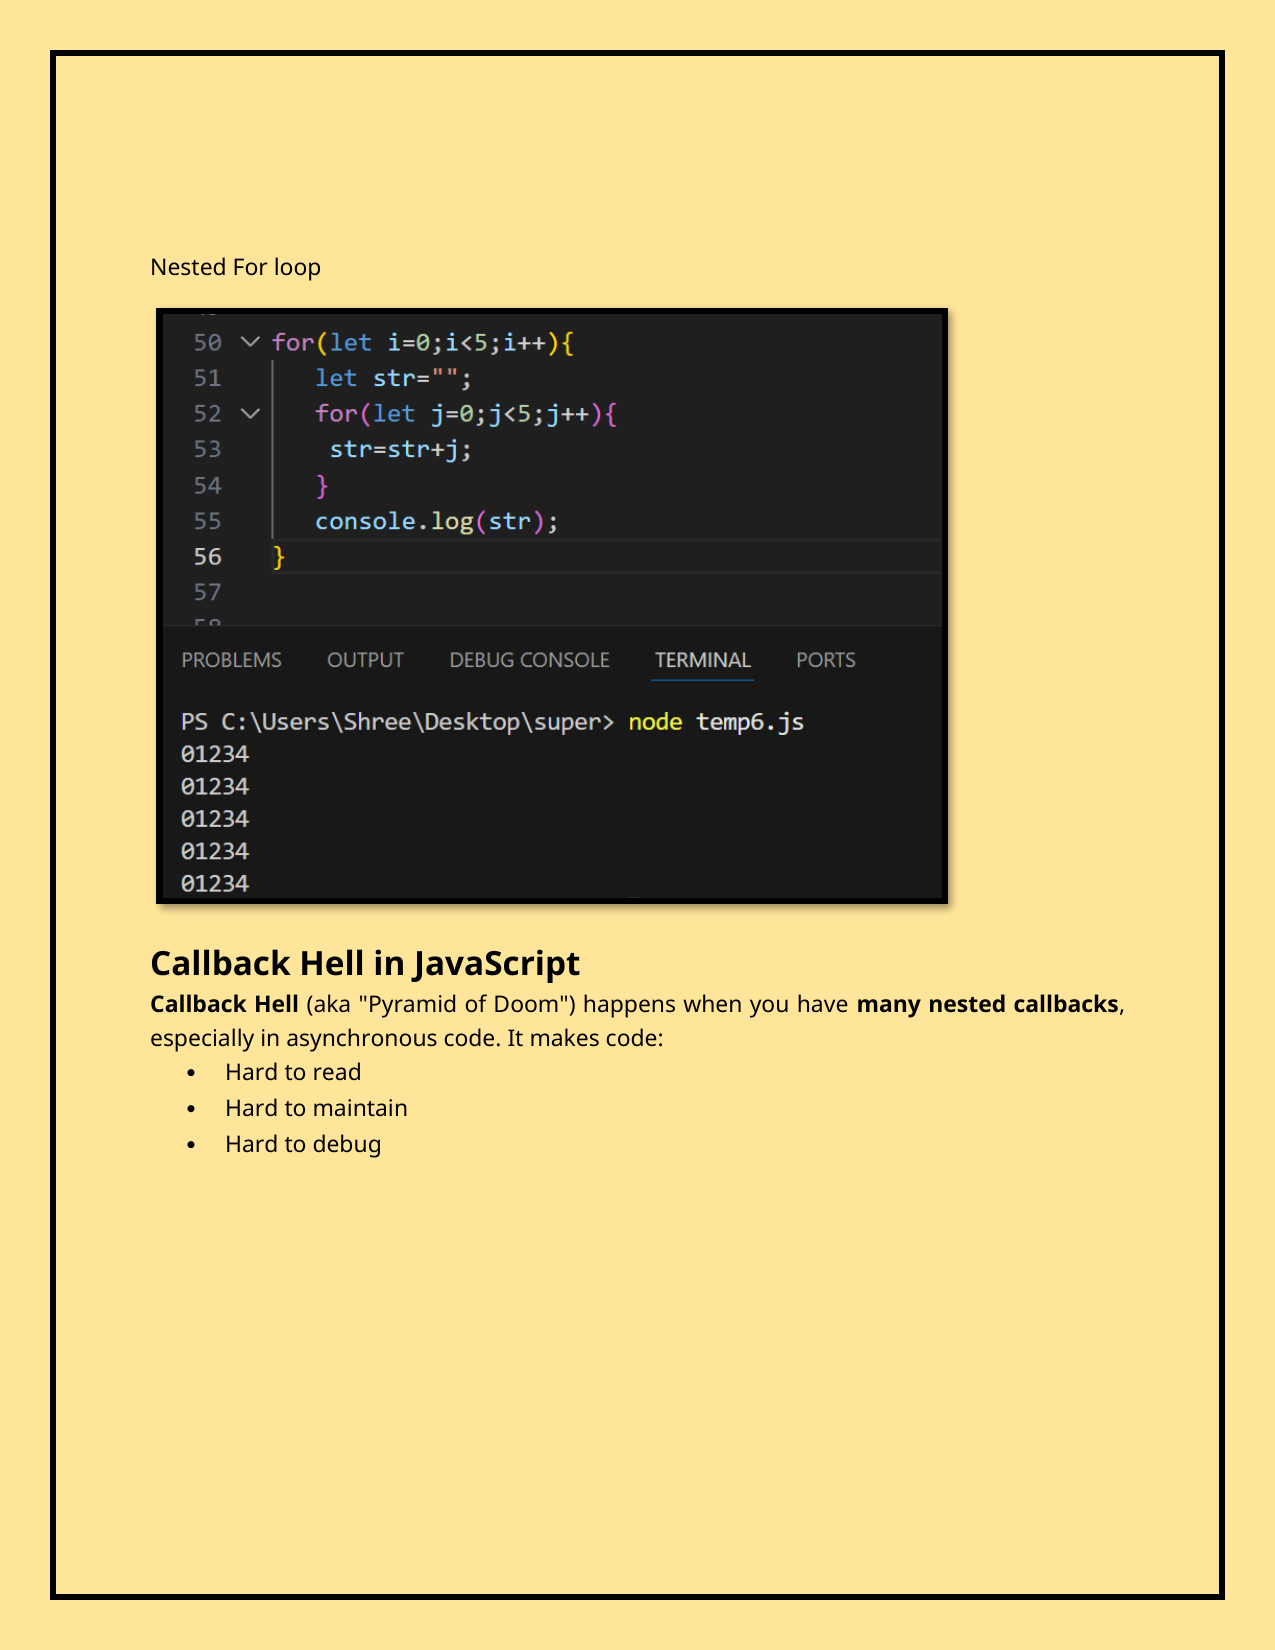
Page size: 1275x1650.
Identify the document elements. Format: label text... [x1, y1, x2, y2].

picture [163, 314, 942, 898]
text Callback Hell (aka "Pyramid of Doom") happens when you have many nested callbacks, especially in asynchronous code. It makes code: [150, 988, 1125, 1053]
list Hard to debug [187, 1128, 1125, 1159]
text Nested For loop [150, 251, 1125, 282]
text Callback Hell in JavaScript [150, 939, 1125, 985]
list Hard to maintain [187, 1092, 1125, 1123]
list Hard to read [187, 1056, 1125, 1087]
